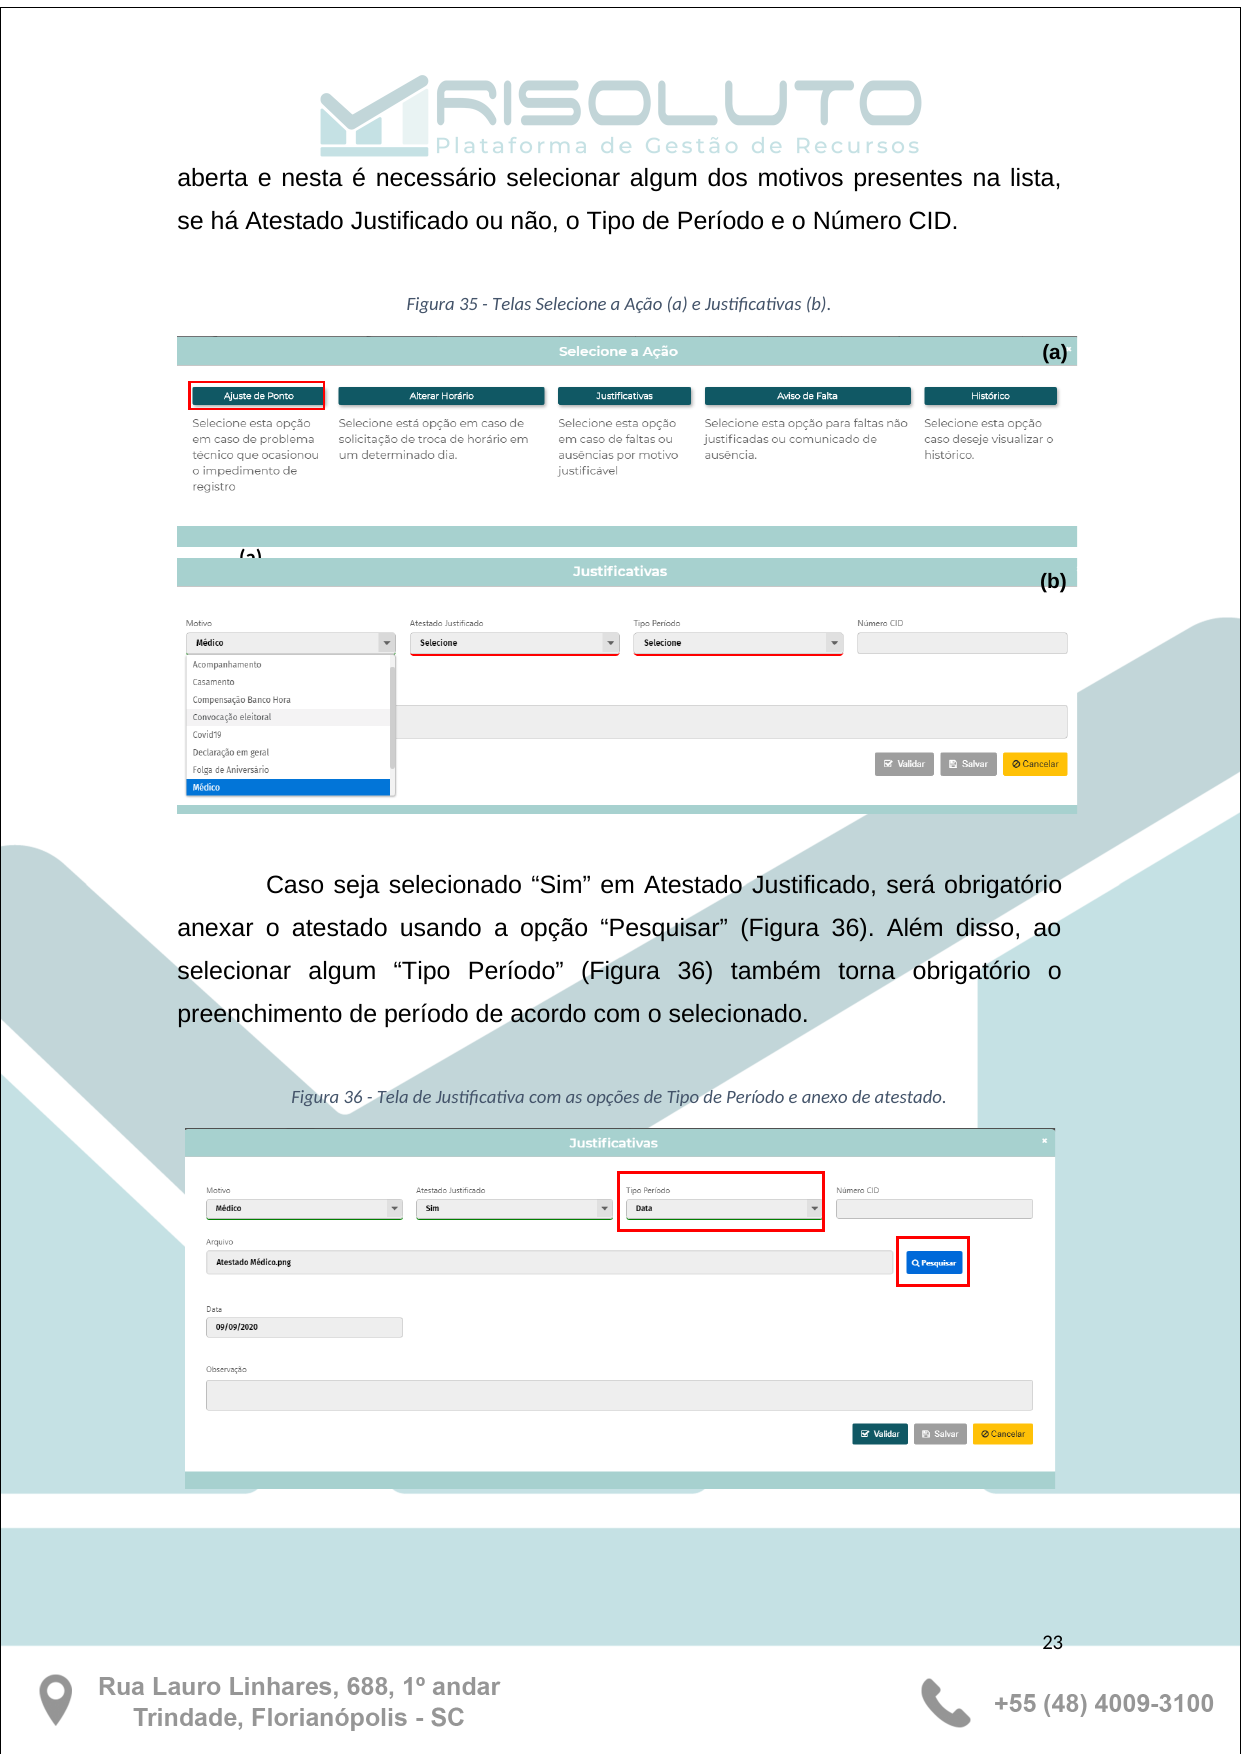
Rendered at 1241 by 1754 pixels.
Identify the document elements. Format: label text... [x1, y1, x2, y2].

text Figura 36 - Tela de Justificativa com as opções de Tipo de Período e anexo de atestado. [177, 1085, 1063, 1108]
text Figura 35 - Telas Selecione a Ação (a) e Justificativas (b). [177, 292, 1063, 315]
text Caso seja selecionado “Sim” em Atestado Justificado, será obrigatório anexar o atestado usando a opção “Pesquisar” (Figura 36). Além disso, ao selecionar algum “Tipo Período” (Figura 36) também torna obrigatório o preenchimento de período de acordo com o selecionado. [177, 869, 1063, 1028]
picture [1, 8, 1240, 1754]
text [177, 163, 1063, 235]
